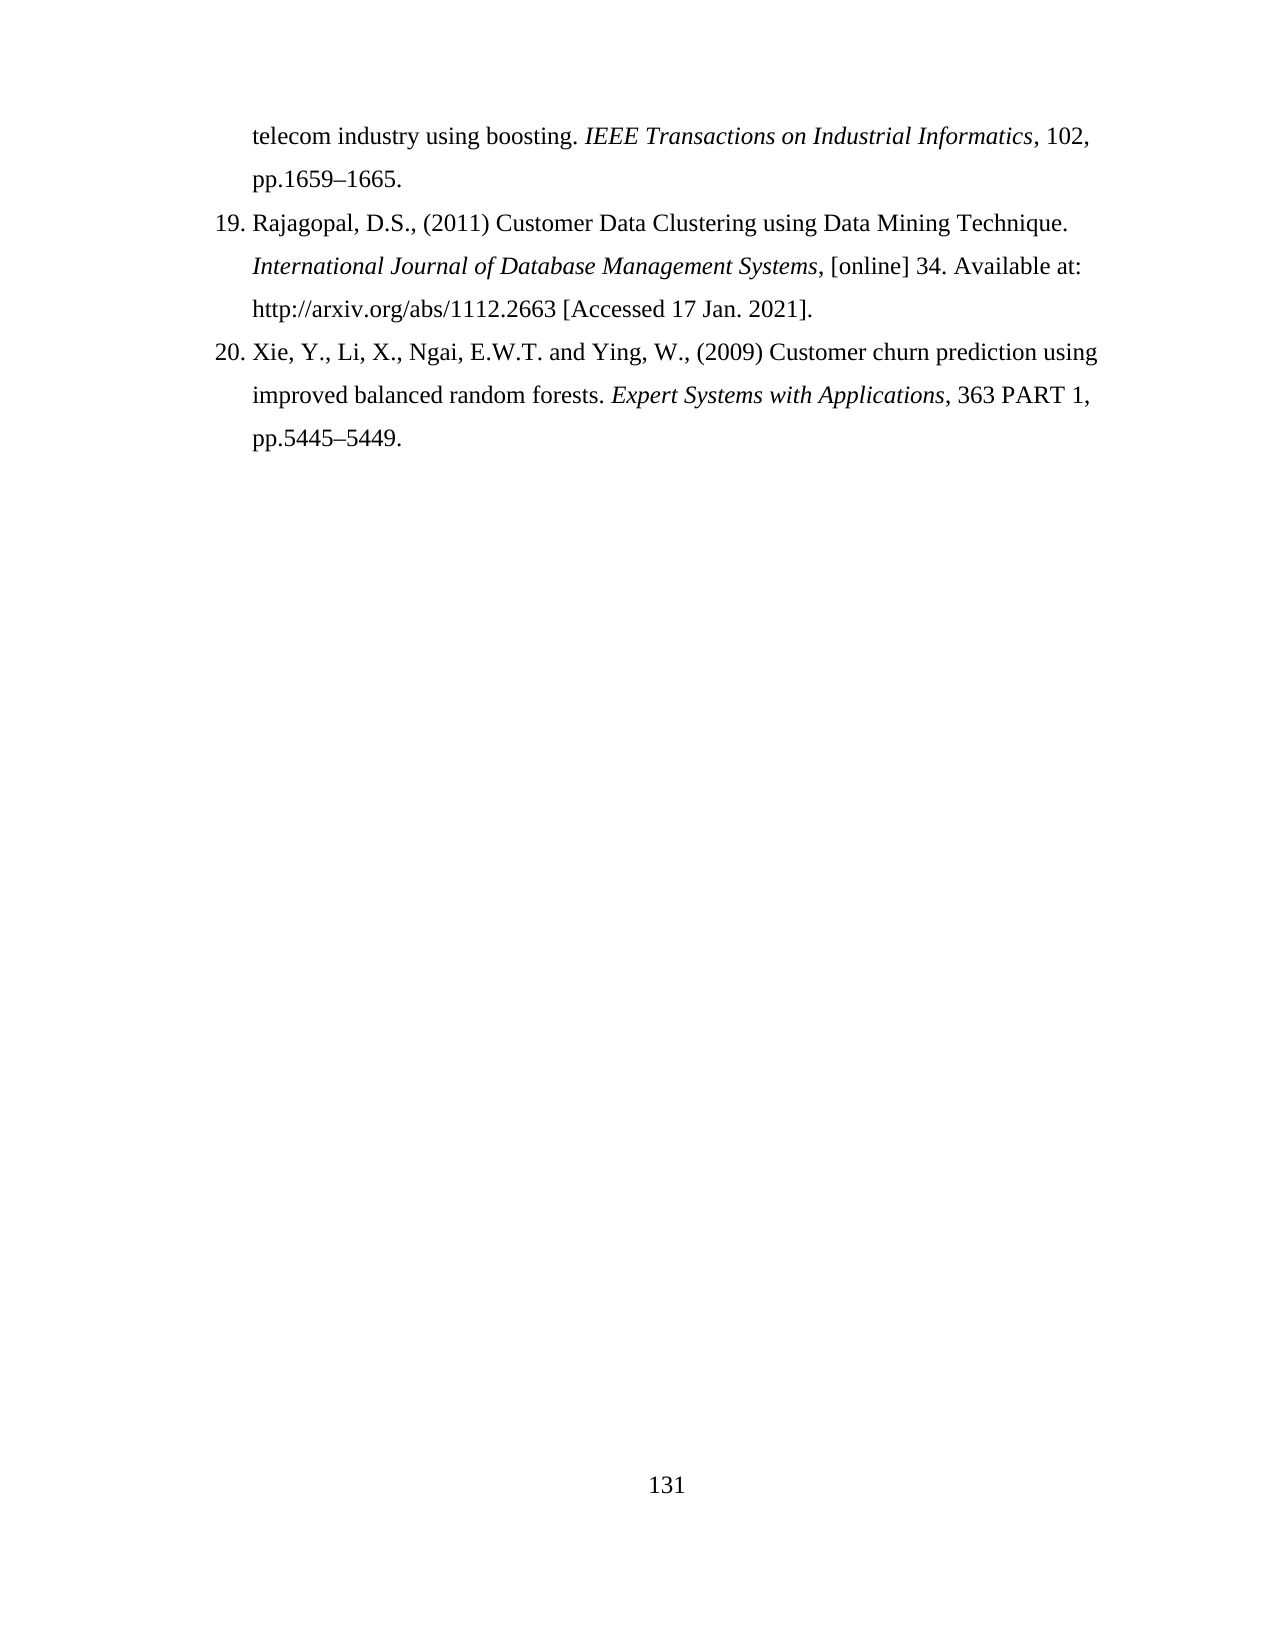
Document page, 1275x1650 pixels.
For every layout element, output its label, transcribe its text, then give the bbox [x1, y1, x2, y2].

list Xie, Y., Li, X., Ngai, E.W.T. and Ying, W., (2009) Customer churn prediction using improved balanced random forests. Expert Systems with Applications, 363 PART 1, pp.5445–5449. [214, 337, 1156, 452]
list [214, 121, 1156, 193]
list Rajagopal, D.S., (2011) Customer Data Clustering using Data Mining Technique. International Journal of Database Management Systems, [online] 34. Available at: http://arxiv.org/abs/1112.2663 [Accessed 17 Jan. 2021]. [214, 208, 1156, 323]
